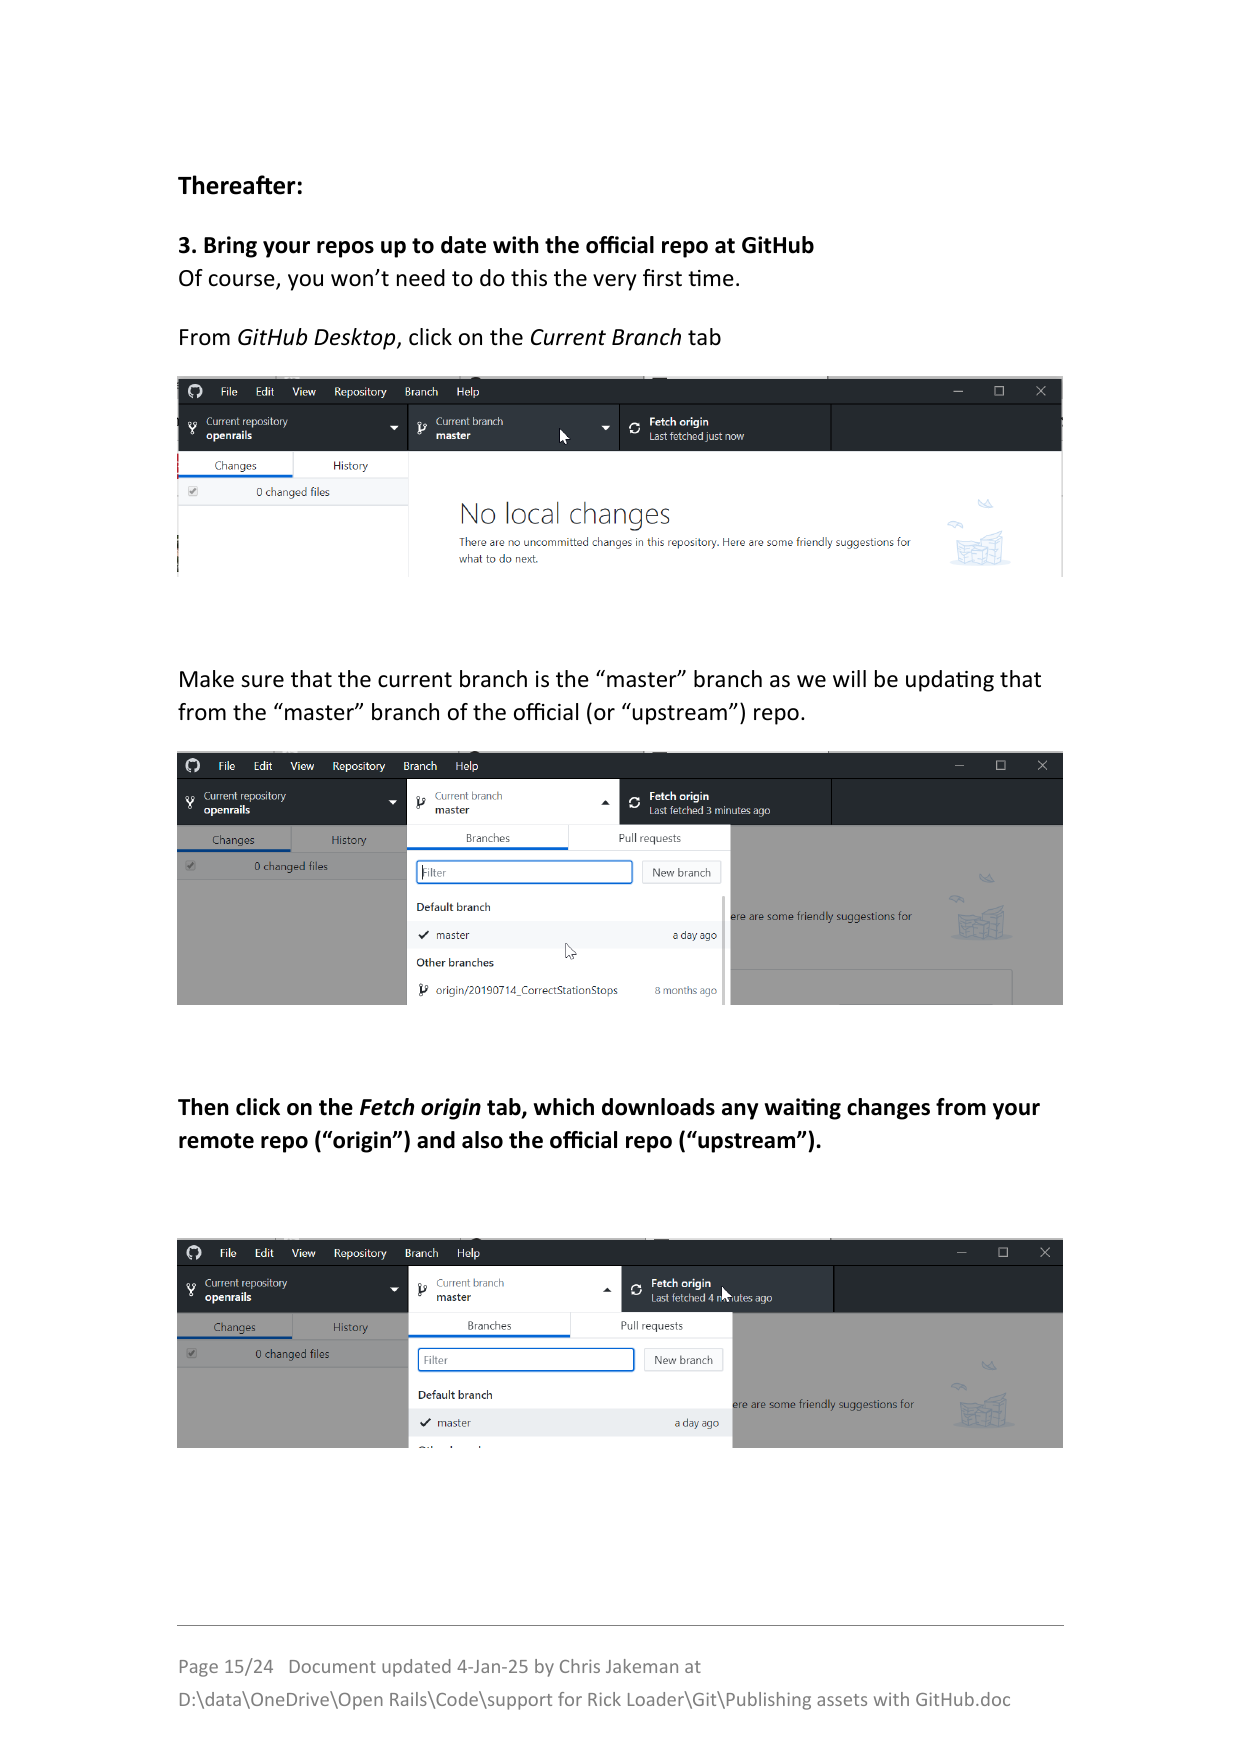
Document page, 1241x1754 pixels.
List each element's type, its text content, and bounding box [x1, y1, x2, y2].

text Make sure that the current branch is the “master” branch as we will be updating that from the “master” branch of the official (or “upstream”) repo. [178, 660, 1063, 727]
text From GitHub Desktop, click on the Current Branch tab [178, 318, 1063, 351]
picture [177, 376, 1063, 577]
text Then click on the Fetch origin tab, which downloads any waiting changes from your remote repo (“origin”) and also the official repo (“upstream”). [178, 1088, 1063, 1155]
text Of course, you won’t need to do this the very first time. [178, 260, 1063, 293]
subtitle 3. Bring your repos up to date with the official repo at GitHub [178, 226, 1063, 260]
picture [177, 751, 1063, 1005]
picture [177, 1238, 1063, 1448]
subtitle Thereafter: [178, 168, 1063, 201]
